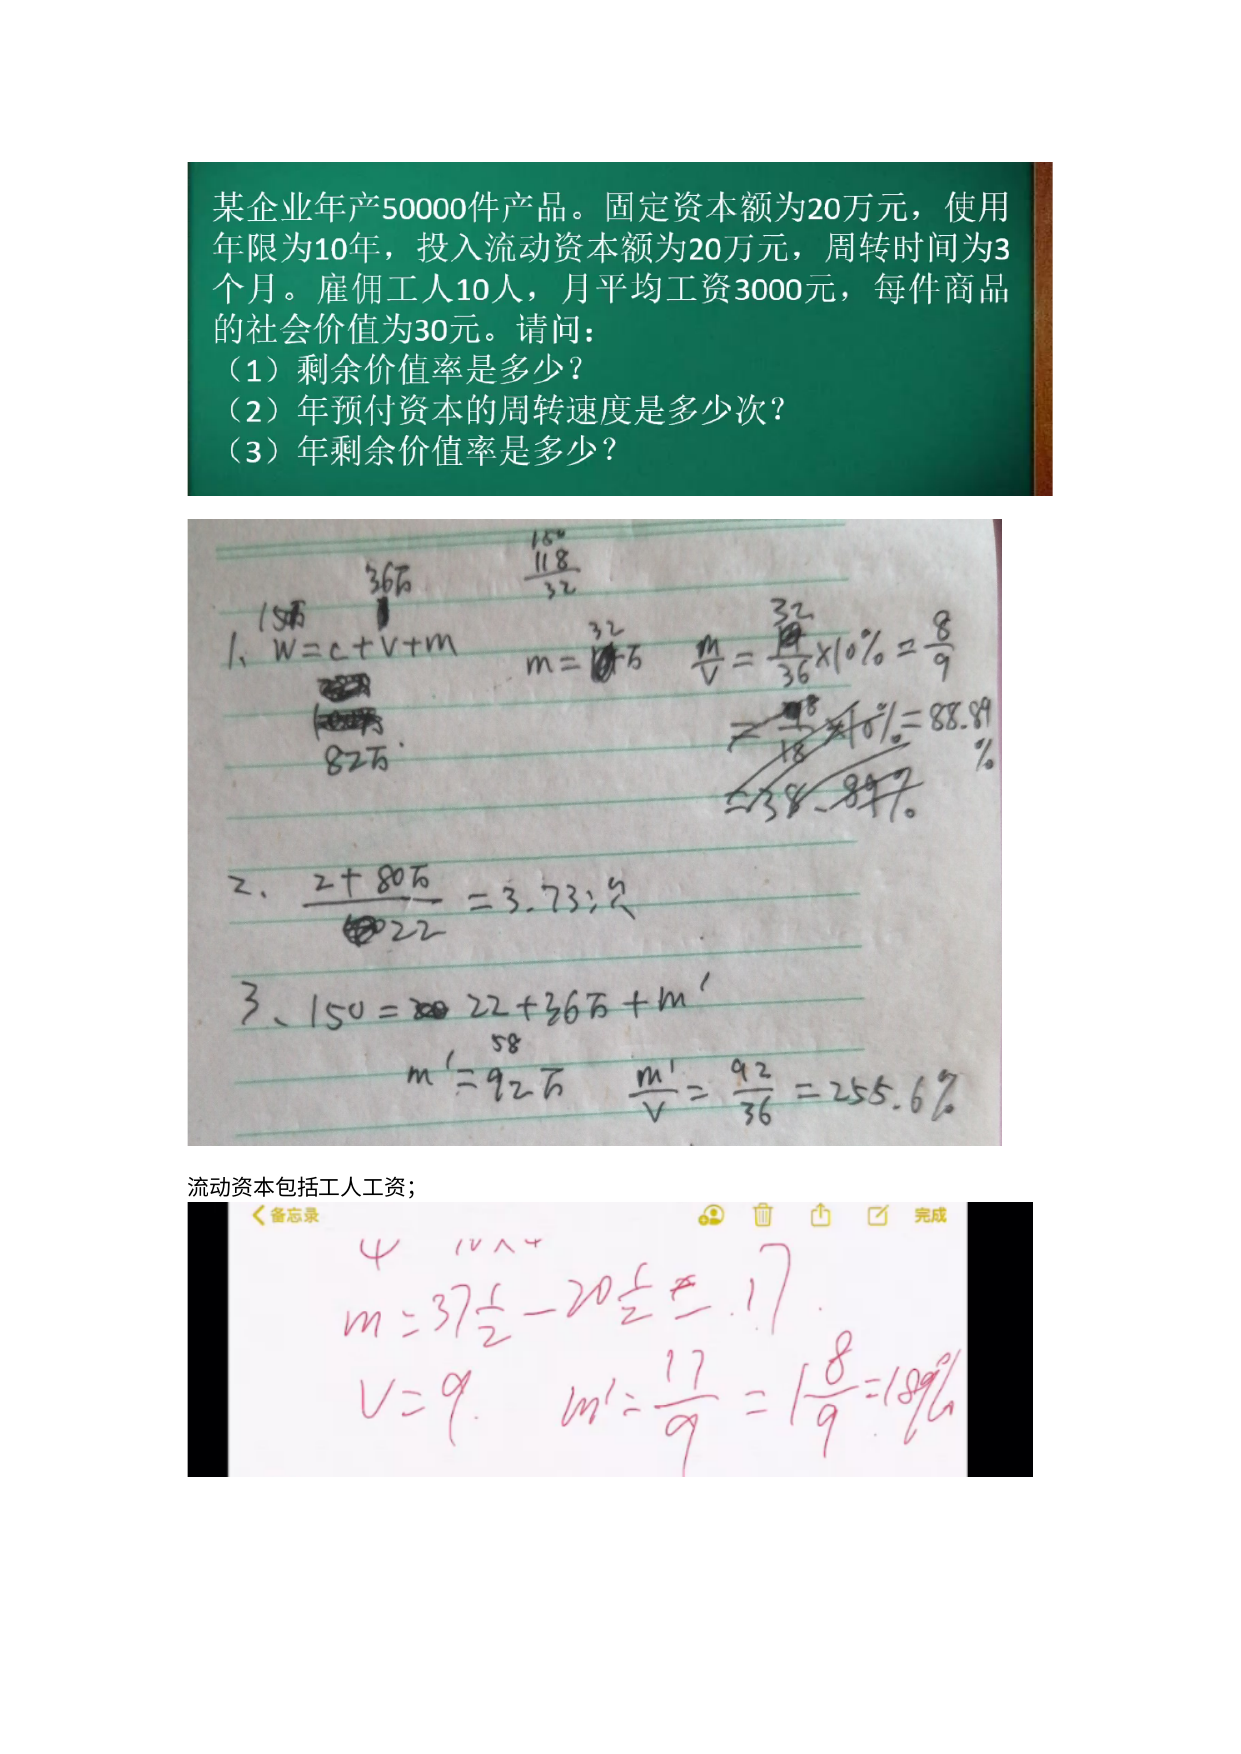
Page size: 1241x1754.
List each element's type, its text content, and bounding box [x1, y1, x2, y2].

text 流动资本包括工人工资； [187, 1169, 1053, 1202]
picture [187, 519, 1002, 1146]
